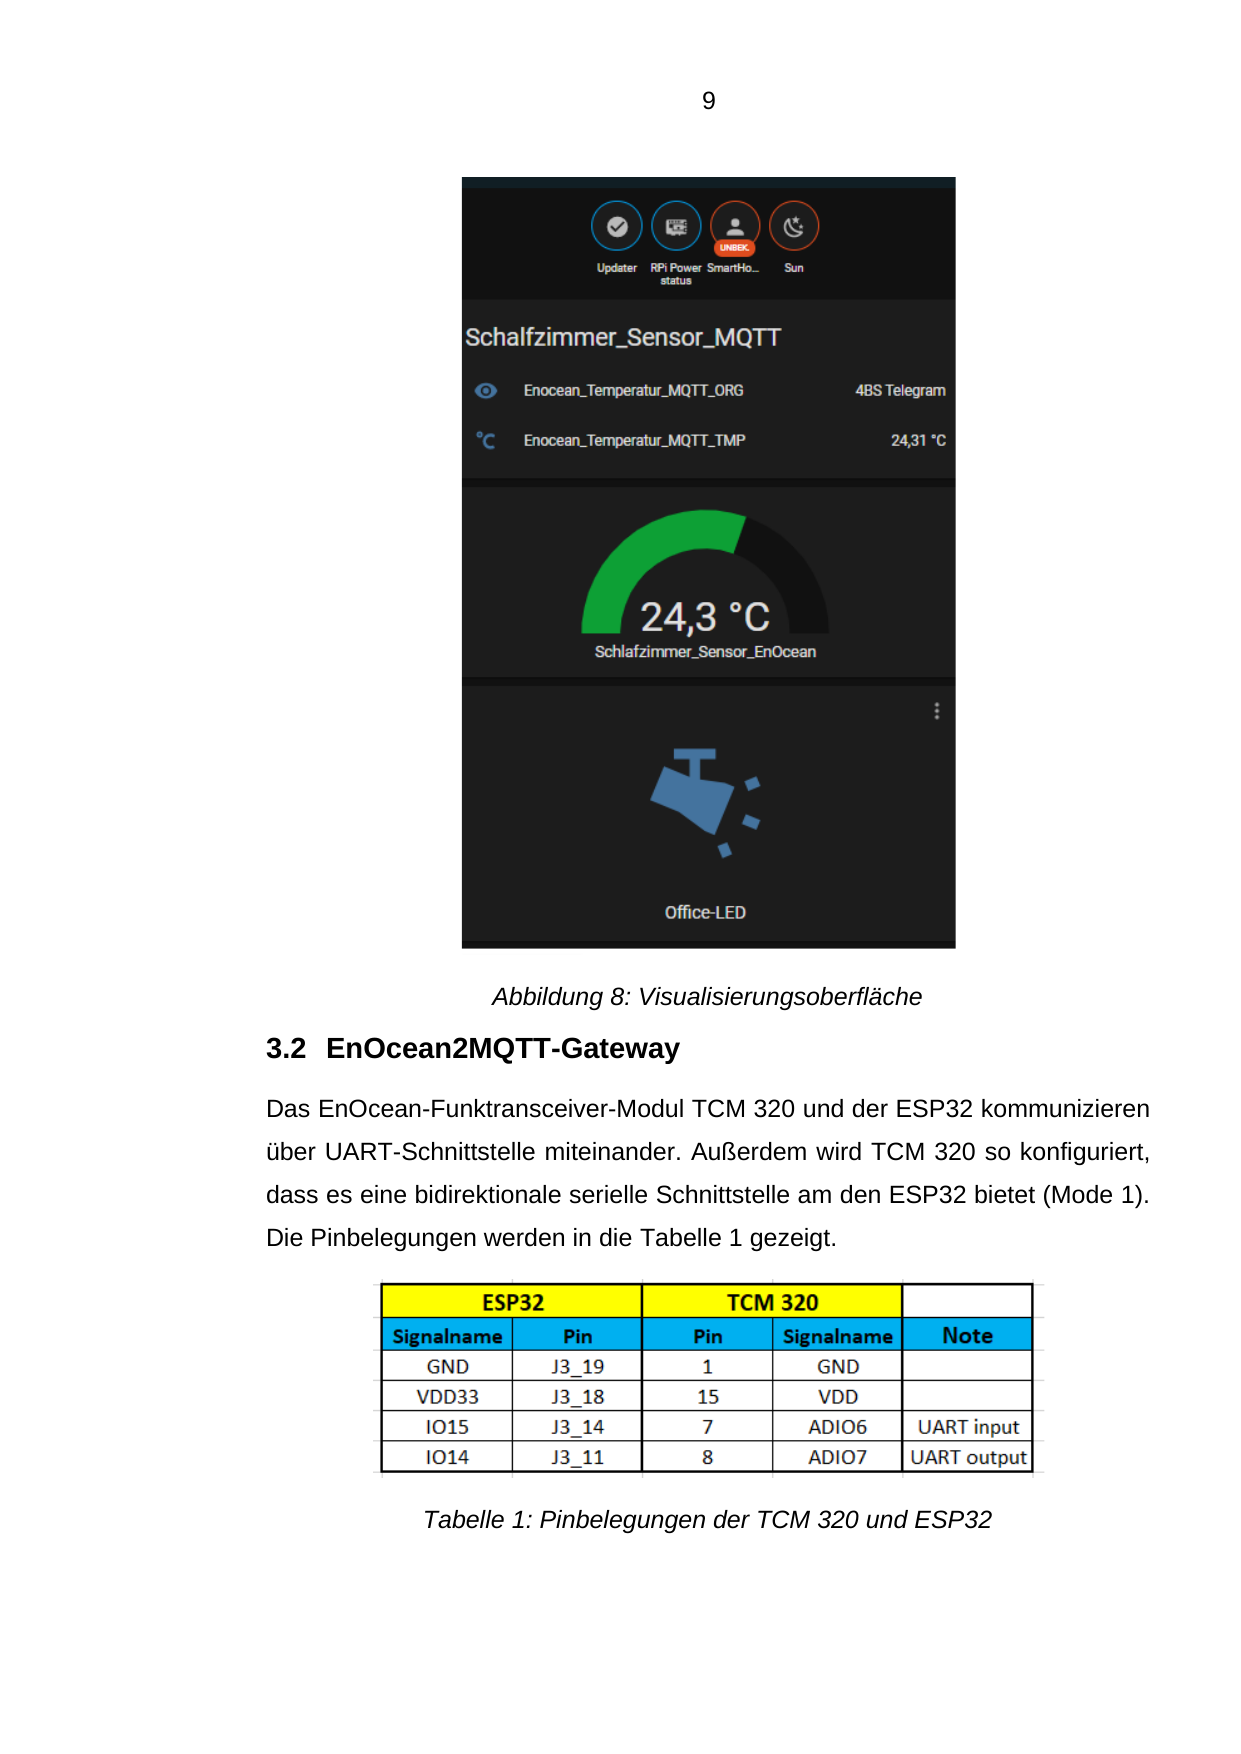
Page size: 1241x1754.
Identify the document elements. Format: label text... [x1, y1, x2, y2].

text Abbildung 8: Visualisierungsoberfläche [266, 982, 1152, 1010]
subtitle EnOcean2MQTT-Gateway [266, 1031, 1152, 1065]
picture [461, 177, 956, 955]
picture [373, 1279, 1045, 1478]
text Tabelle 1: Pinbelegungen der TCM 320 und ESP32 [266, 1505, 1152, 1533]
text Das EnOcean-Funktransceiver-Modul TCM 320 und der ESP32 kommunizieren über UART-Schnittstelle miteinander. Außerdem wird TCM 320 so konfiguriert, dass es eine bidirektionale serielle Schnittstelle am den ESP32 bietet (Mode 1). Die Pinbelegungen werden in die Tabelle 1 gezeigt. [266, 1094, 1152, 1252]
